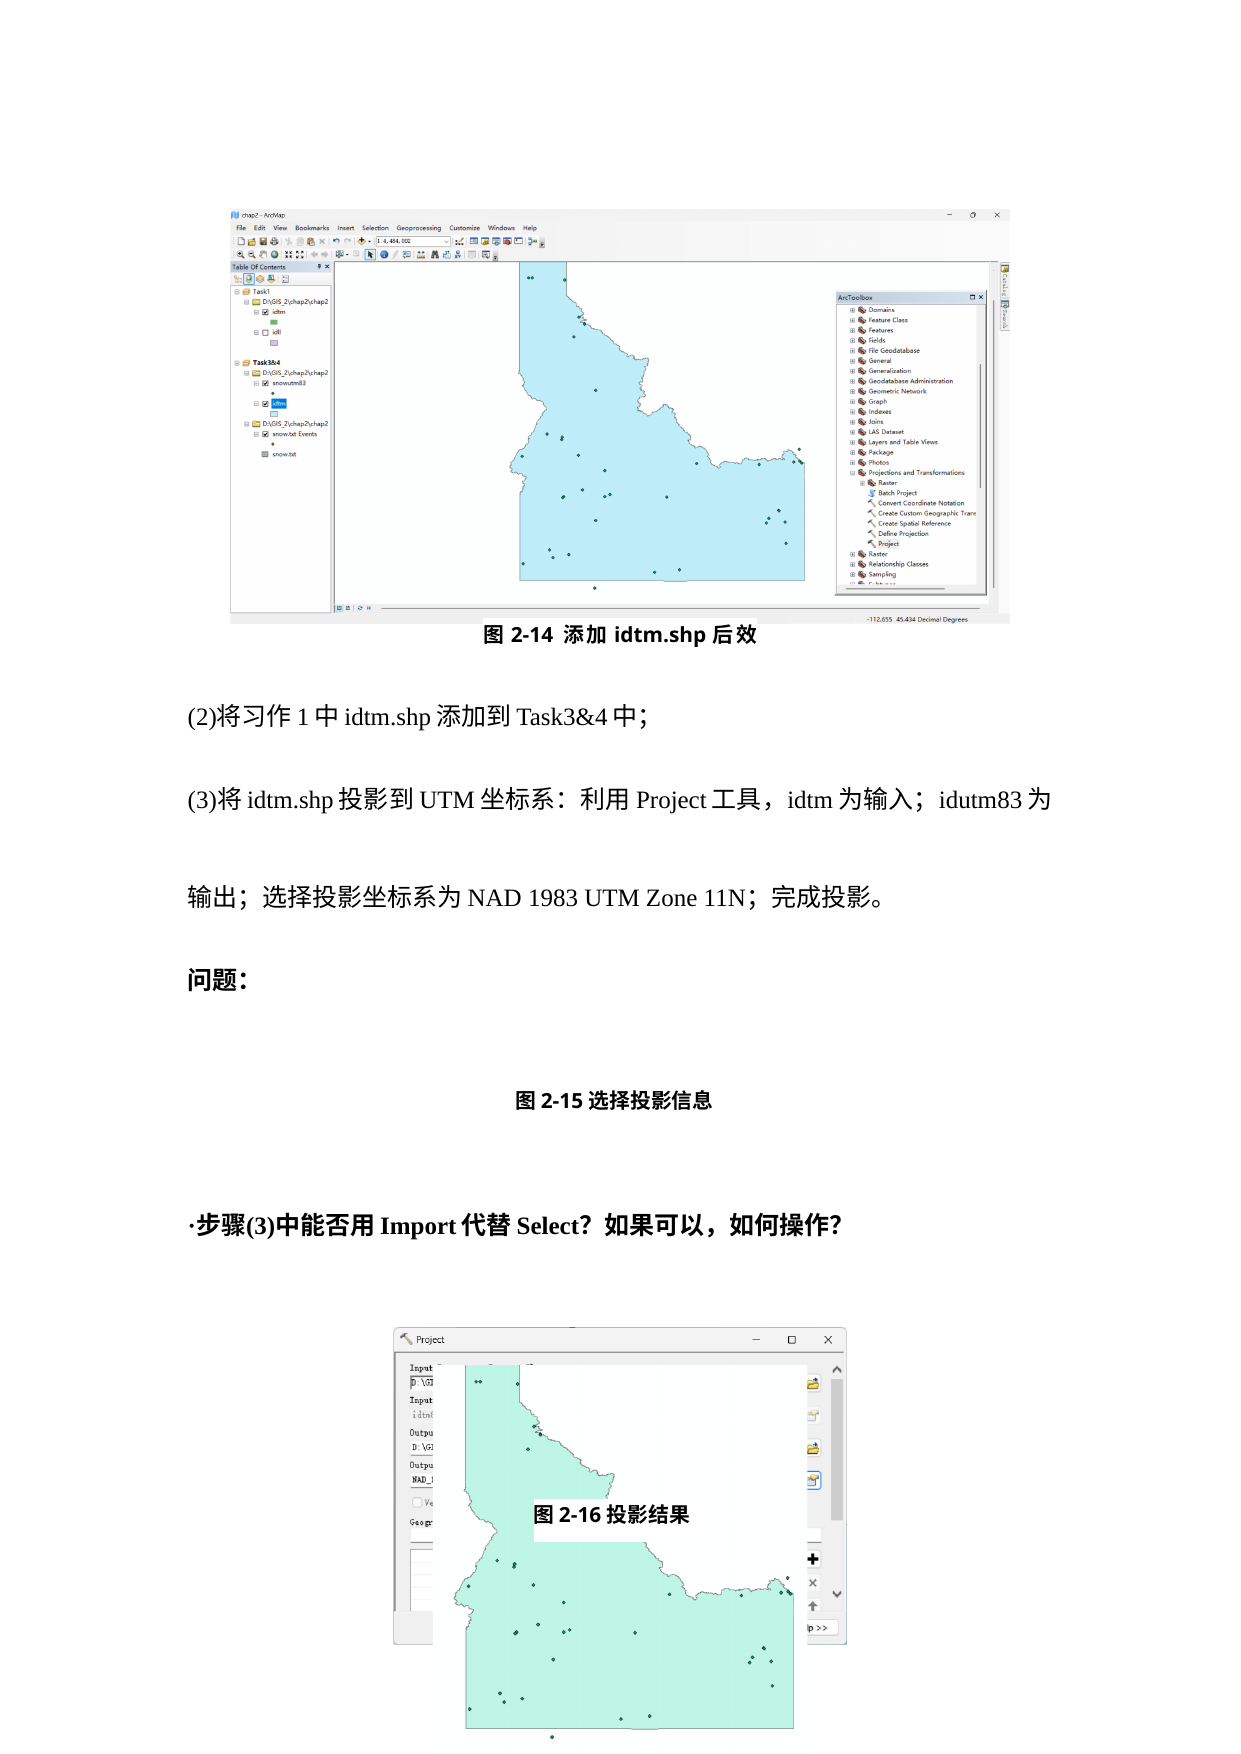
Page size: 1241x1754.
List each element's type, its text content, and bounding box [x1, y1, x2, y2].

text (3)将idtm.shp投影到UTM坐标系：利用Project工具，idtm为输入；idutm83为输出；选择投影坐标系为NAD 1983 UTM Zone 11N；完成投影。 [187, 765, 1053, 928]
picture [230, 209, 1010, 624]
text 问题： [187, 946, 1053, 1011]
picture [393, 1327, 847, 1754]
text ·步骤(3)中能否用Import代替Select？如果可以，如何操作？ [187, 1029, 1053, 1256]
